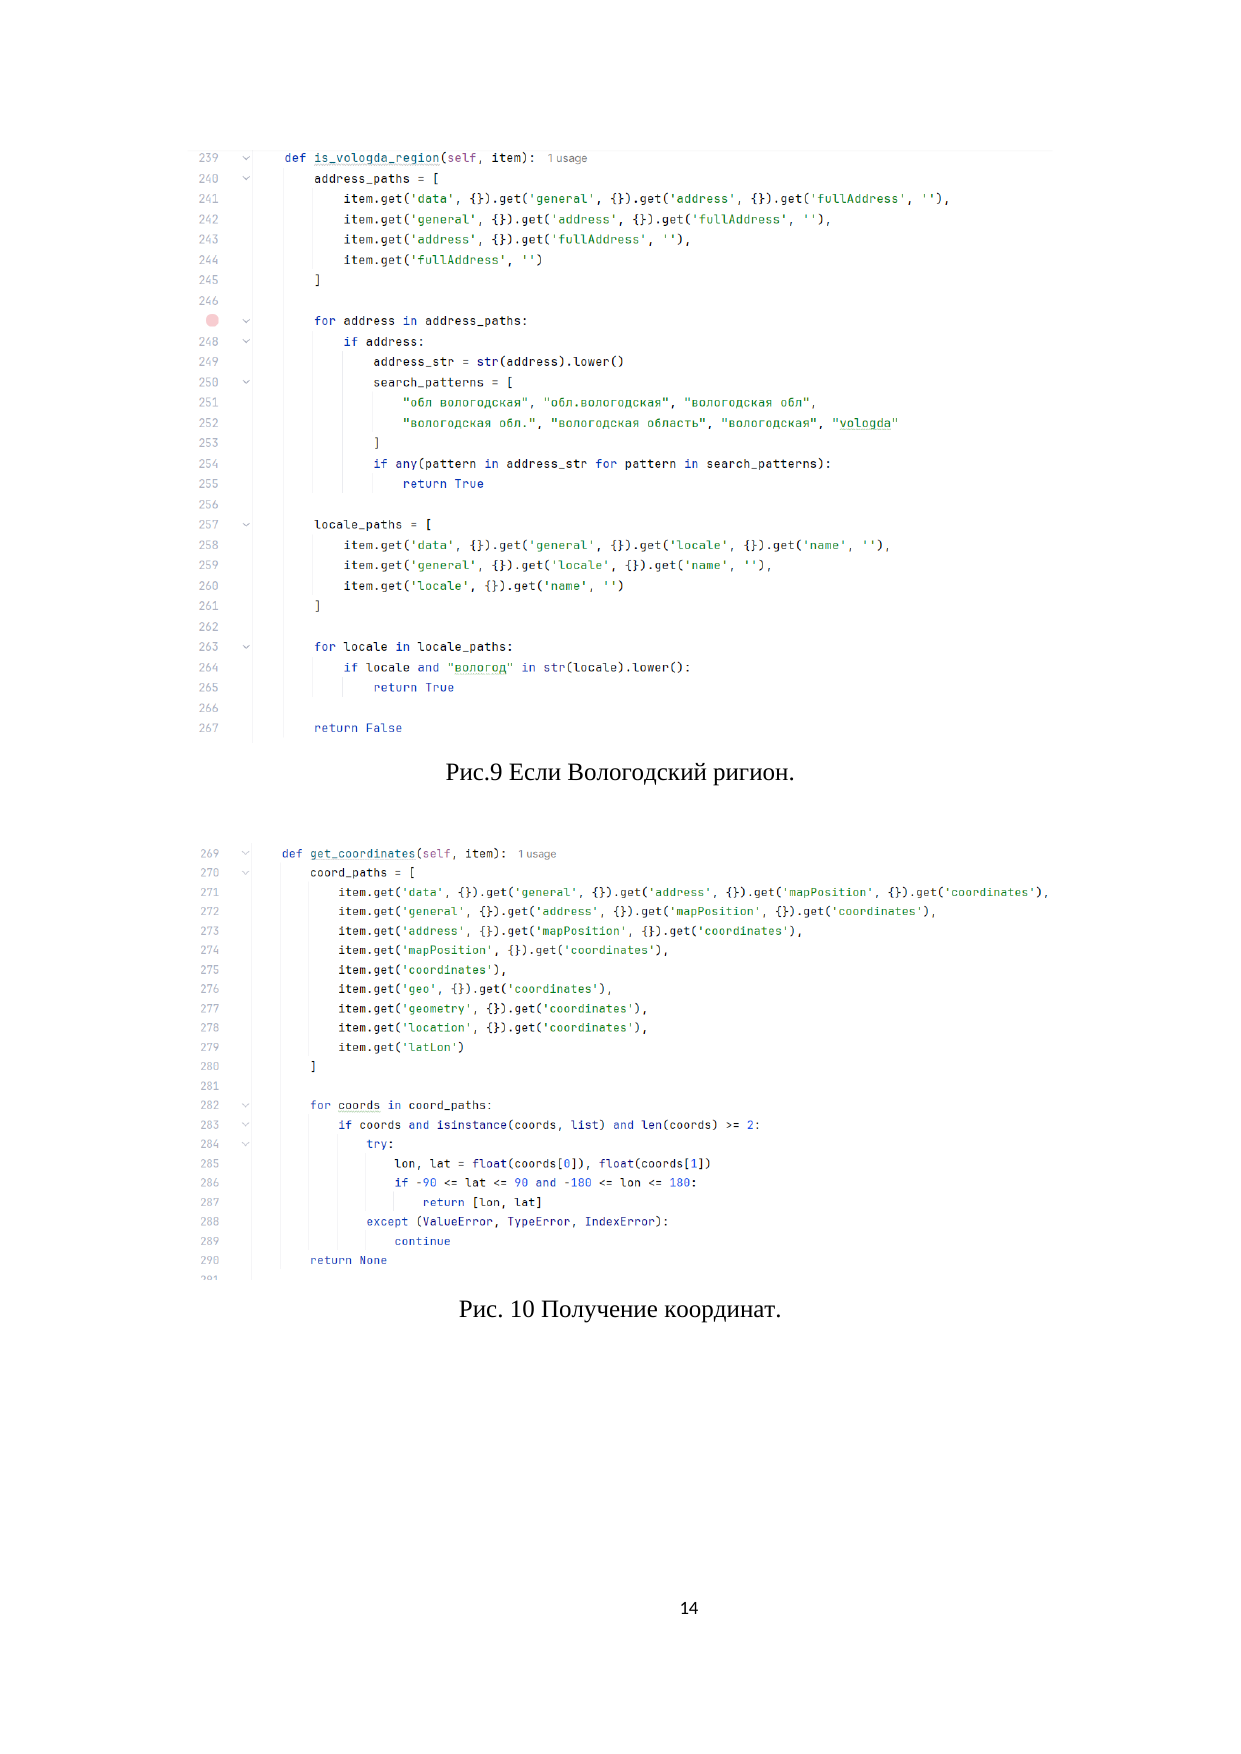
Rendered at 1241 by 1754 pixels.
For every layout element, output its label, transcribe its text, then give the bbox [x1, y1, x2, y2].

picture [187, 843, 1053, 1280]
text Рис. 10 Получение координат. [187, 1294, 1053, 1322]
text Рис.9 Если Вологодский ригион. [187, 757, 1053, 786]
picture [187, 150, 1053, 743]
